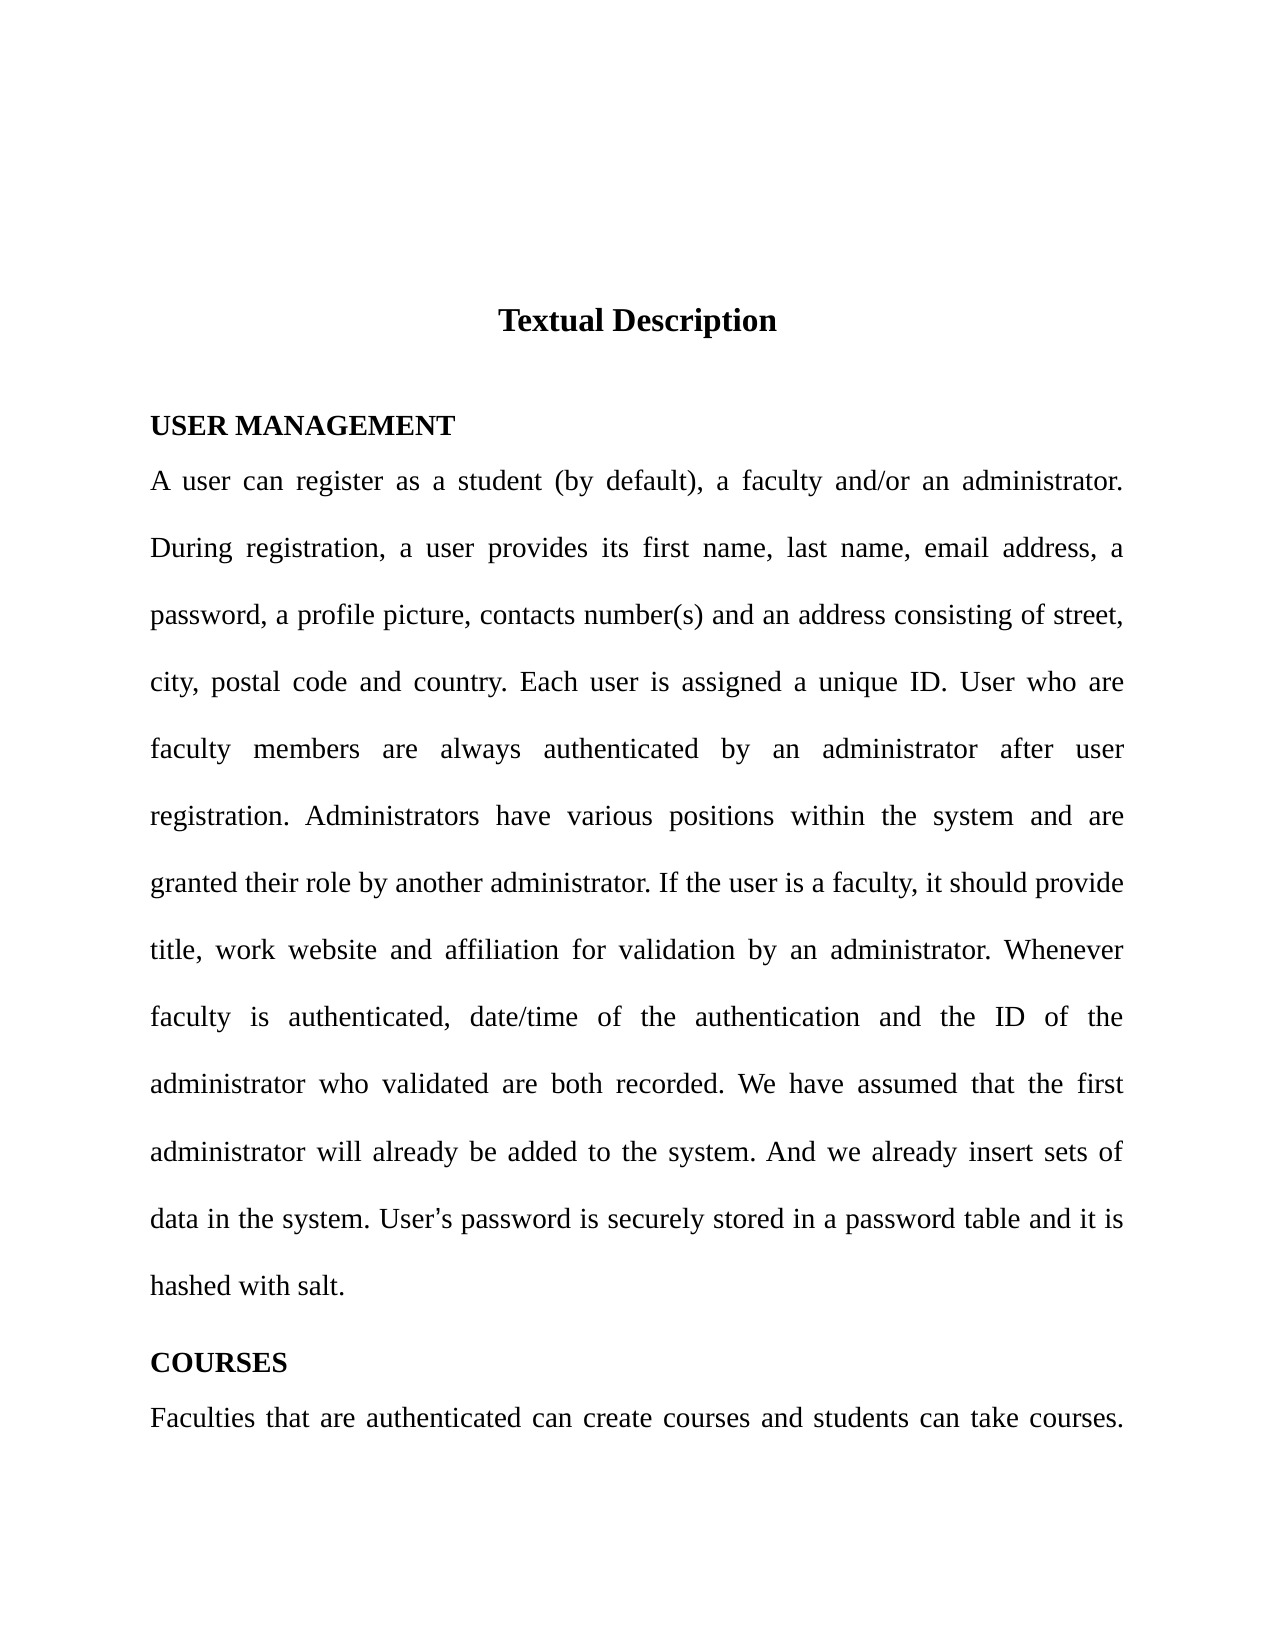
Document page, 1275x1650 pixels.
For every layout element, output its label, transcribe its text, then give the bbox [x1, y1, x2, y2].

text A user can register as a student (by default), a faculty and/or an administrator. During registration, a user provides its first name, last name, email address, a password, a profile picture, contacts number(s) and an address consisting of street, city, postal code and country. Each user is assigned a unique ID. User who are faculty members are always authenticated by an administrator after user registration. Administrators have various positions within the system and are granted their role by another administrator. If the user is a faculty, it should provide title, work website and affiliation for validation by an administrator. Whenever faculty is authenticated, date/time of the authentication and the ID of the administrator who validated are both recorded. We have assumed that the first administrator will already be added to the system. And we already insert sets of data in the system. User’s password is securely stored in a password table and it is hashed with salt. [150, 463, 1125, 1302]
text COURSES [150, 1346, 1125, 1379]
text USER MANAGEMENT [150, 408, 1125, 442]
text Textual Description [150, 301, 1125, 339]
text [150, 1400, 1125, 1433]
